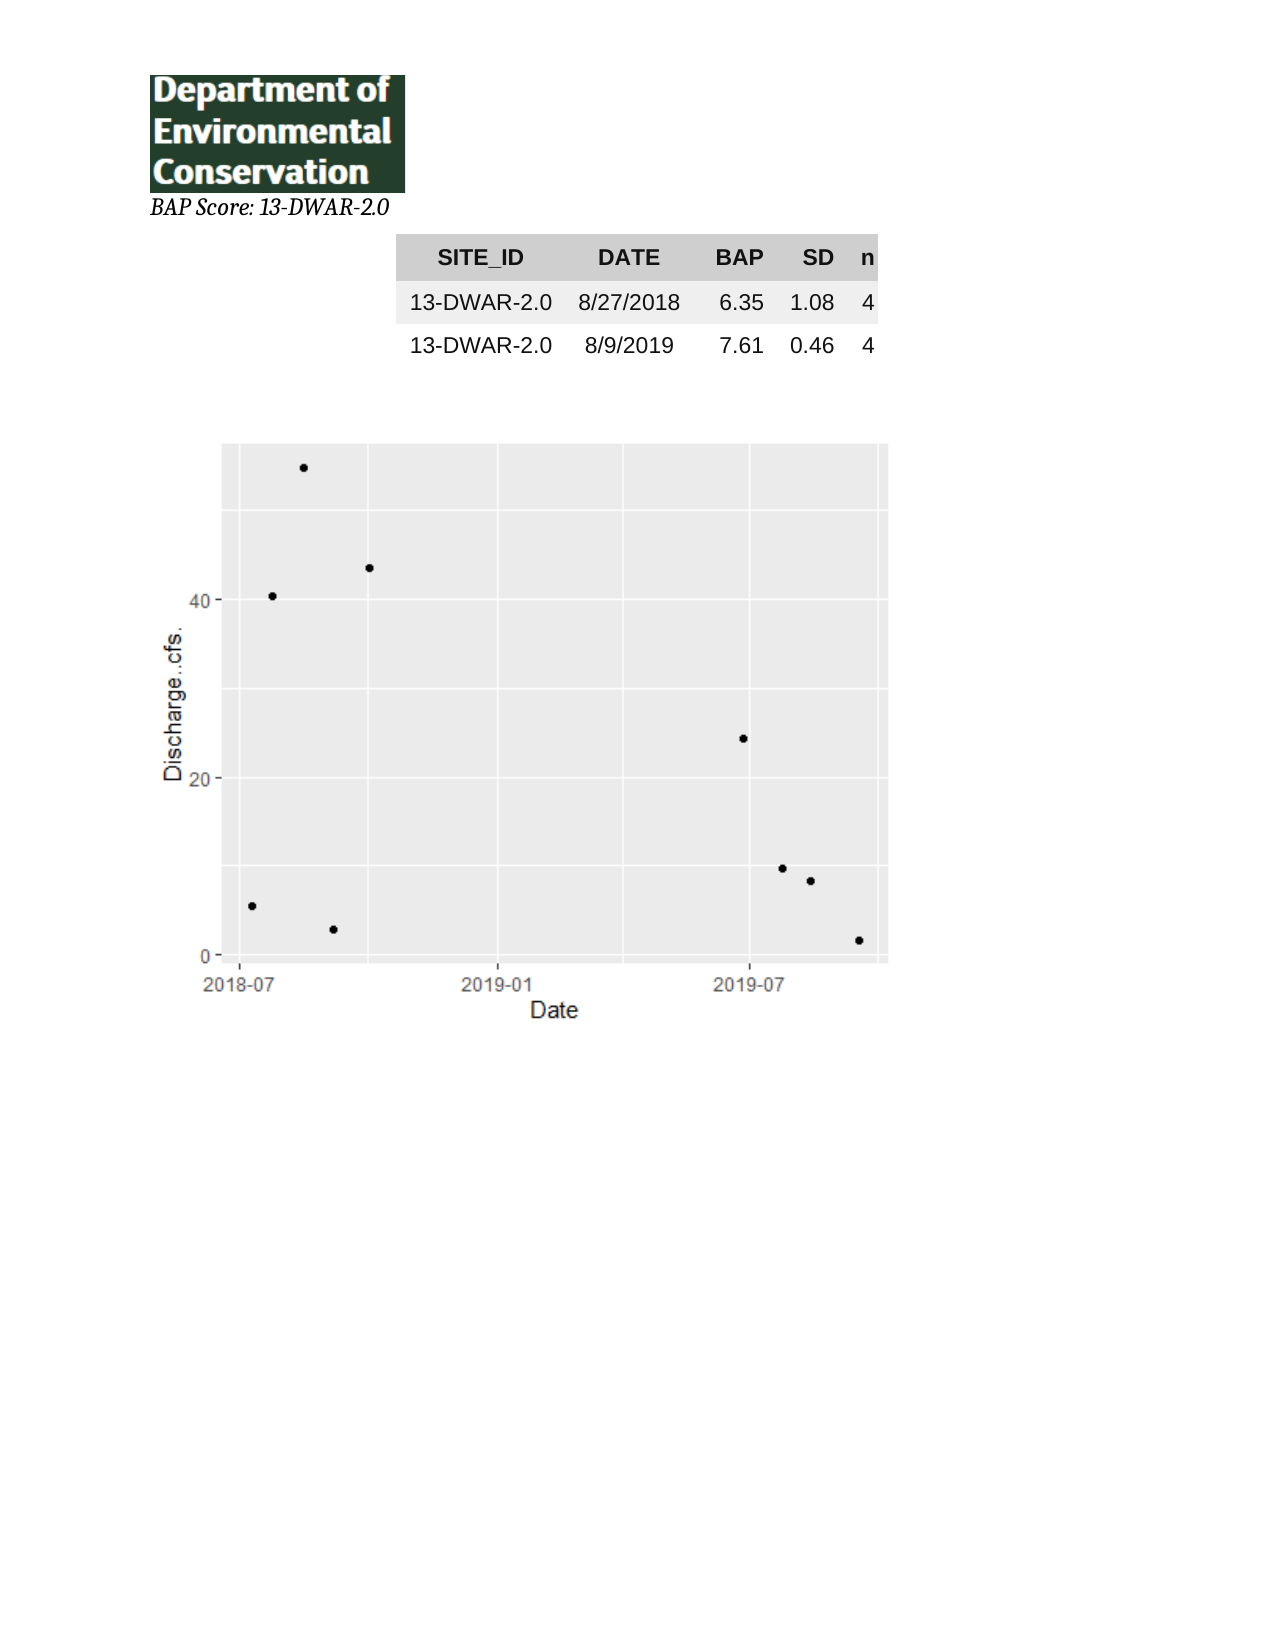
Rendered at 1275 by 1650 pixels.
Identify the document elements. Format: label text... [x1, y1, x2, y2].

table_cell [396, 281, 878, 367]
picture [150, 75, 406, 193]
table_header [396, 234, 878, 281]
text BAP Score: 13-DWAR-2.0 [150, 192, 1125, 221]
picture [150, 433, 901, 1034]
